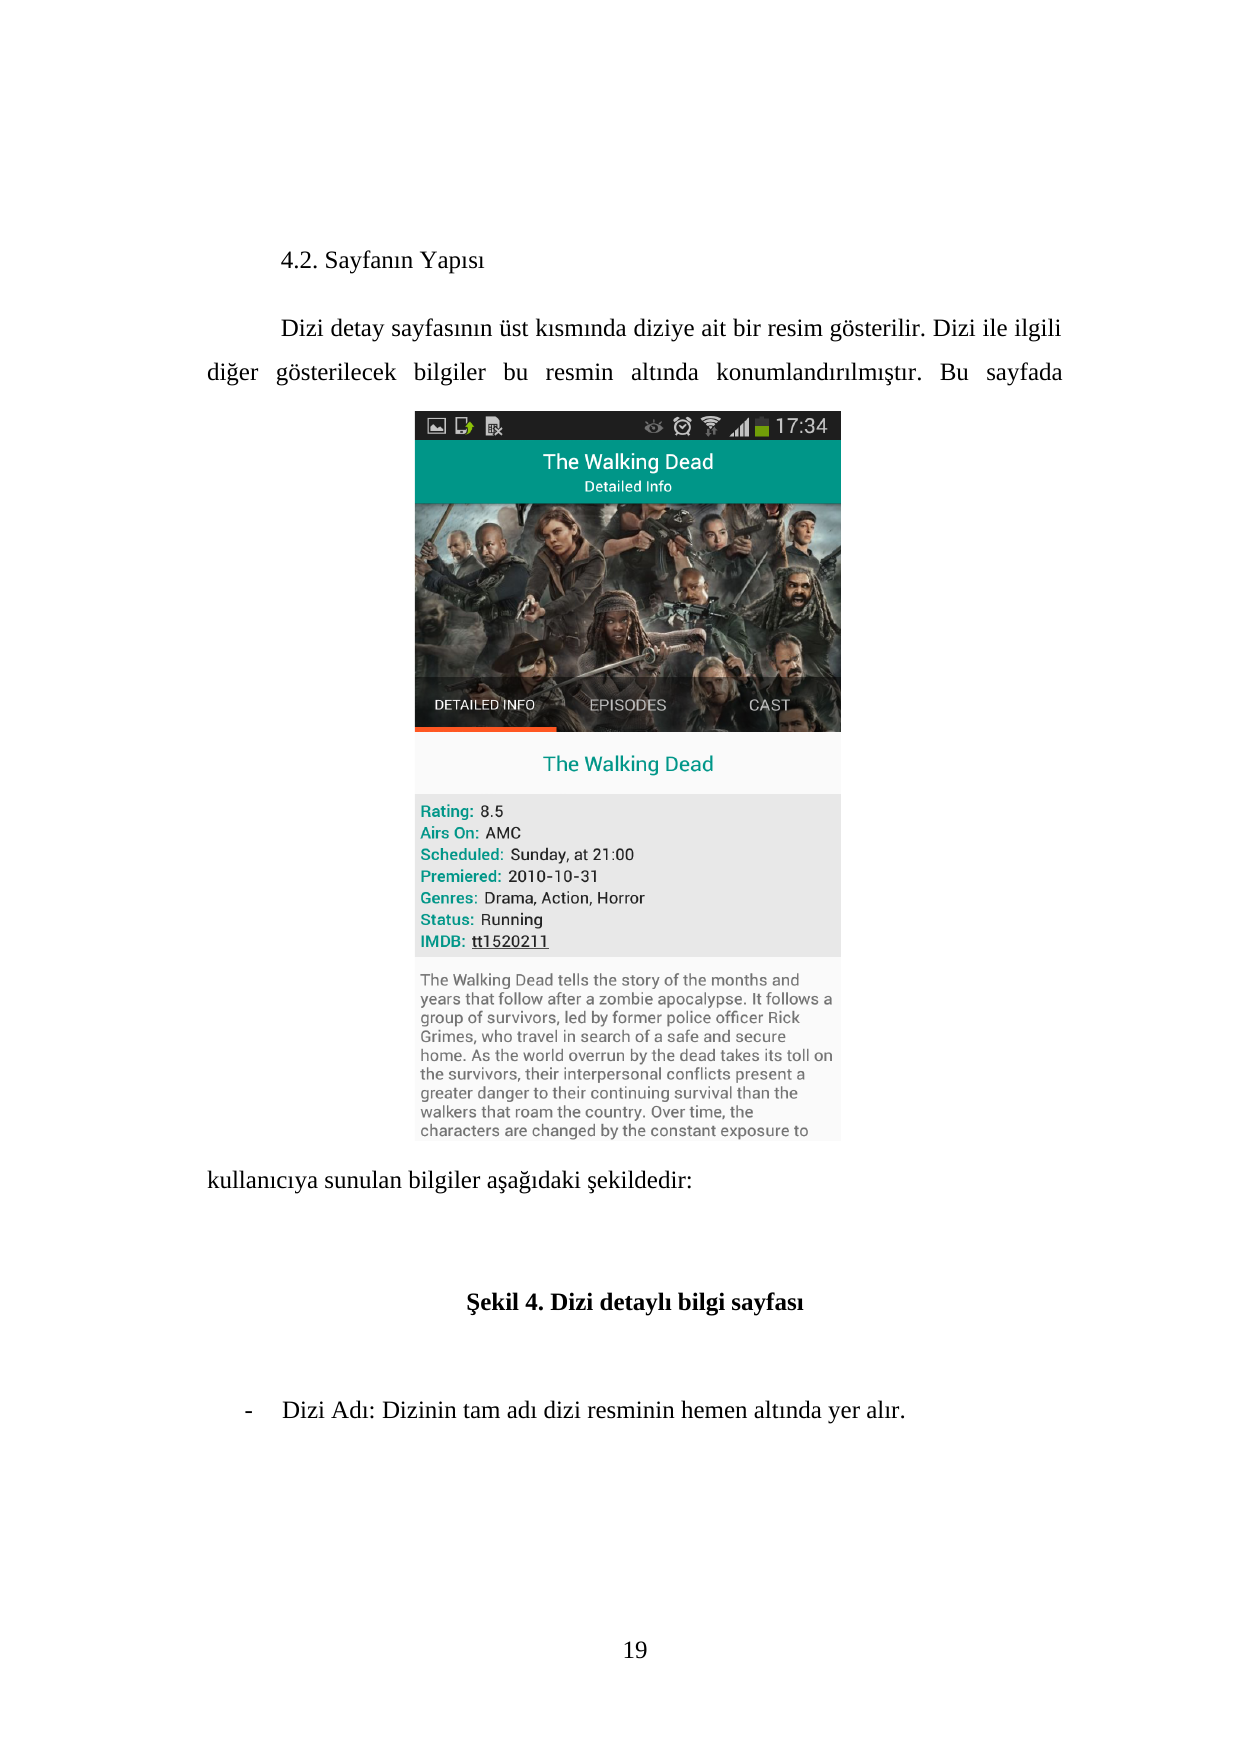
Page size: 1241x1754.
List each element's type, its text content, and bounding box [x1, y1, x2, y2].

list Dizi Adı: Dizinin tam adı dizi resminin hemen altında yer alır. [244, 1395, 1063, 1423]
picture [414, 411, 841, 1141]
text Şekil 4. Dizi detaylı bilgi sayfası [207, 1287, 1063, 1316]
text 4.2. Sayfanın Yapısı [207, 245, 1063, 274]
